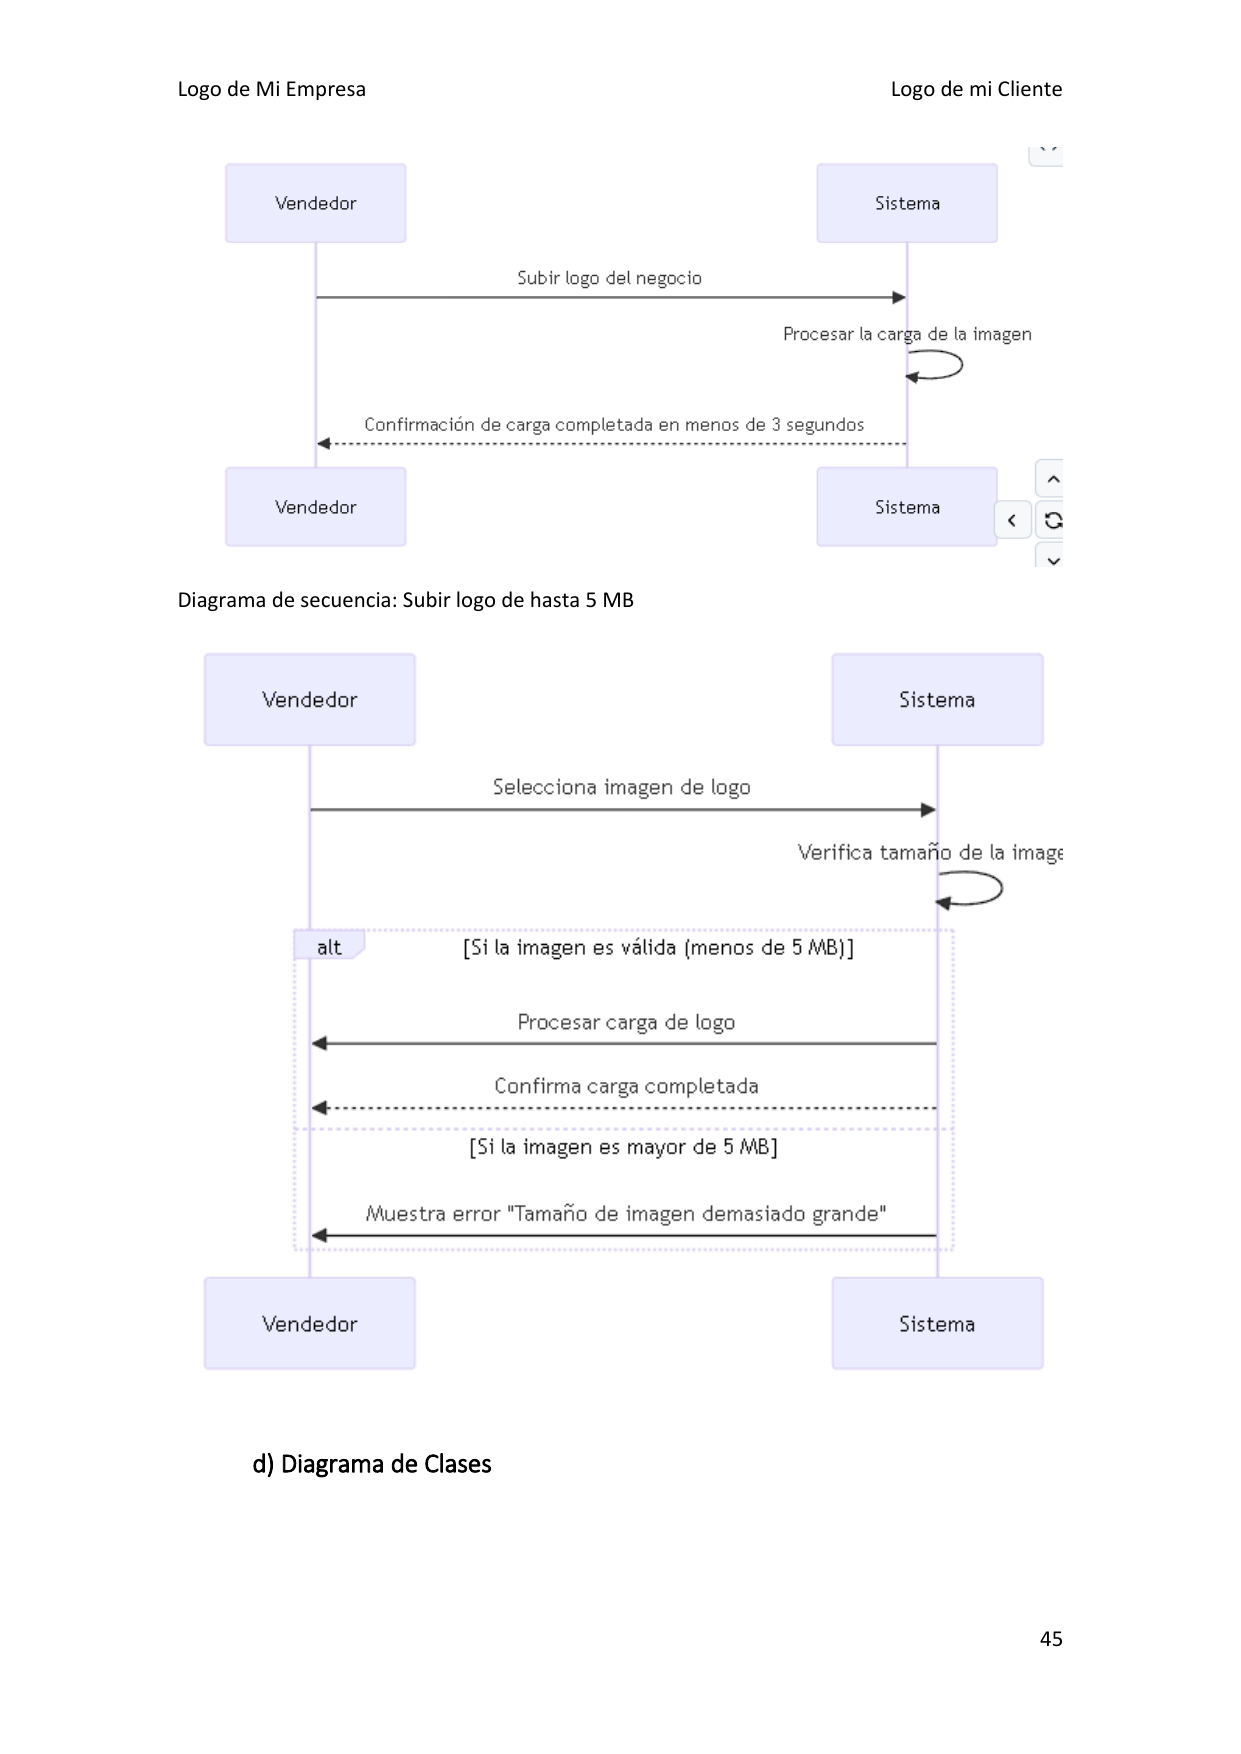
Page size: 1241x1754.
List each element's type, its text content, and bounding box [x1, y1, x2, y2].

text Diagrama de secuencia: Subir logo de hasta 5 MB [177, 585, 1063, 613]
picture [177, 147, 1063, 567]
picture [177, 632, 1063, 1380]
subtitle d) Diagrama de Clases [177, 1446, 1063, 1479]
